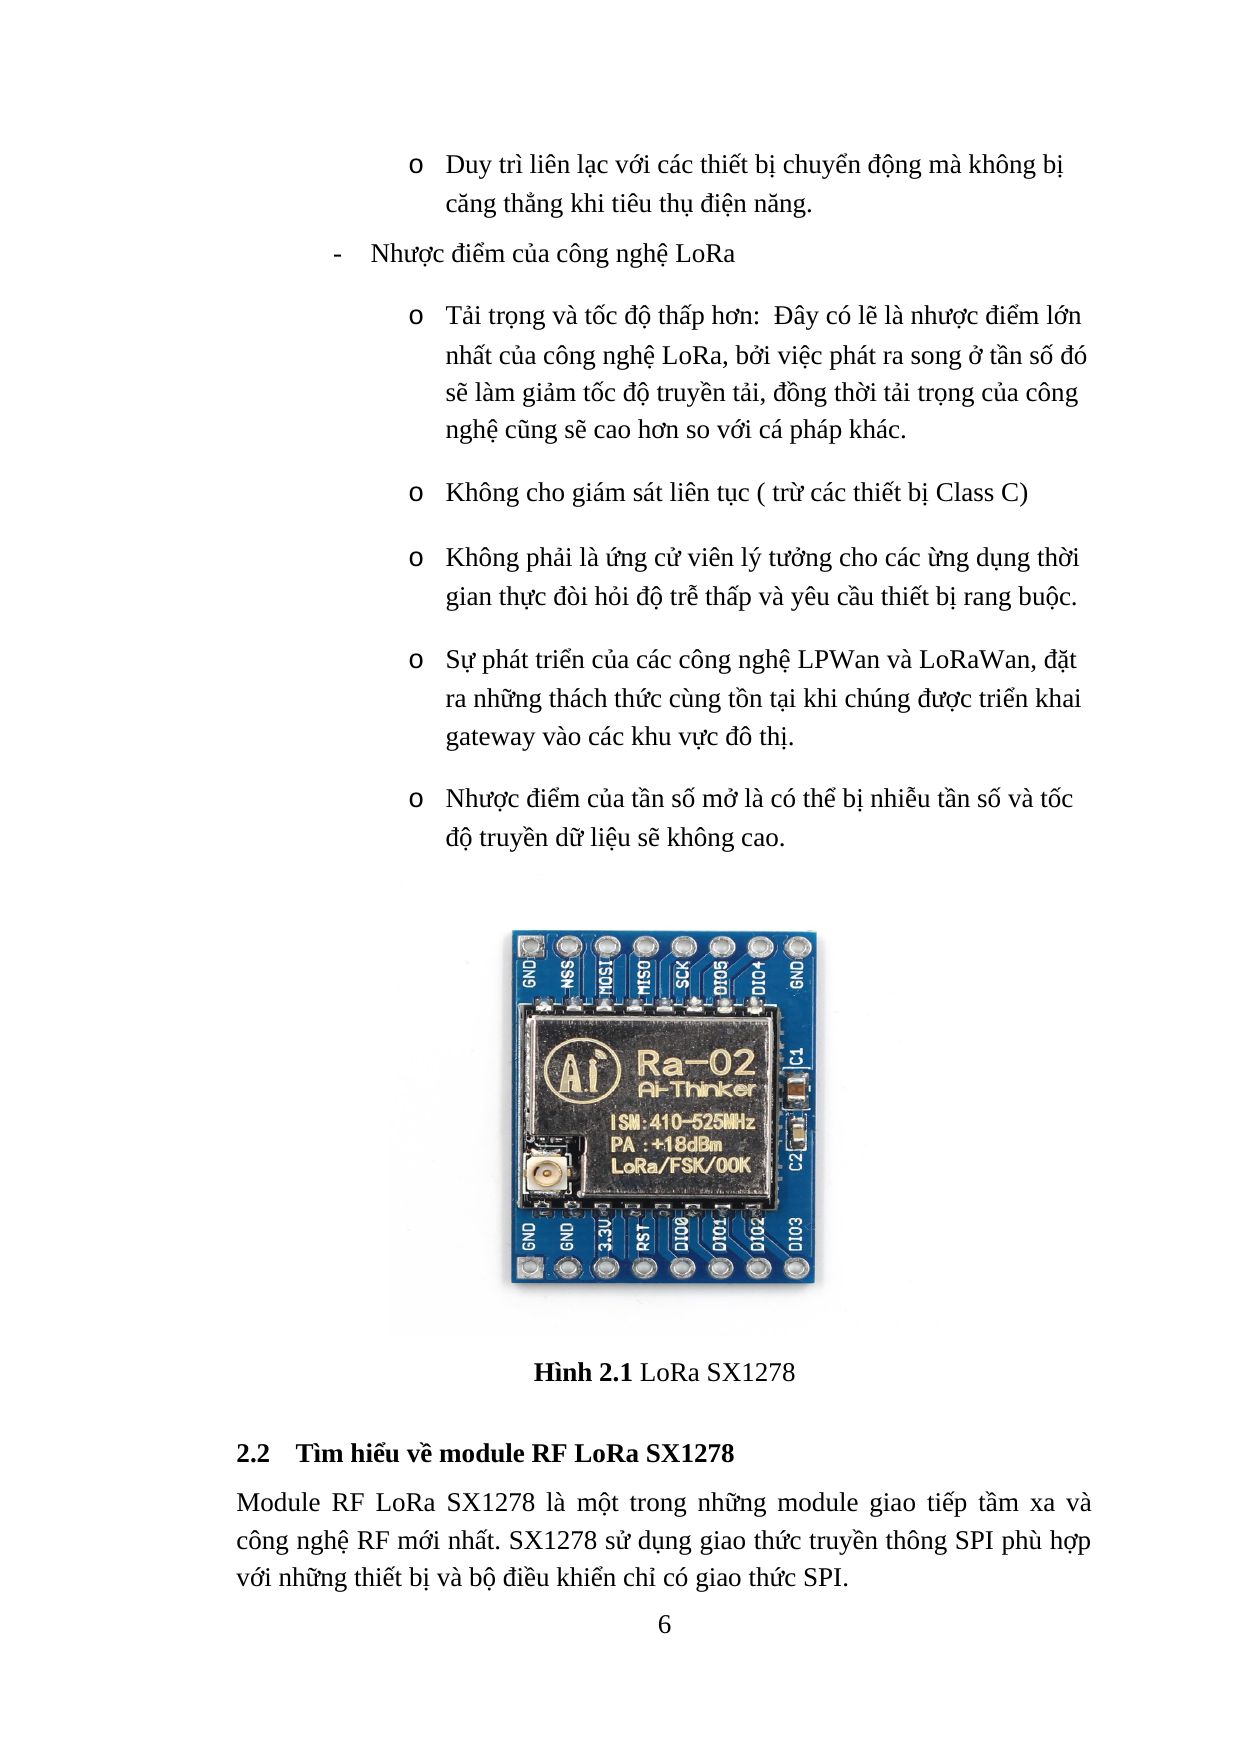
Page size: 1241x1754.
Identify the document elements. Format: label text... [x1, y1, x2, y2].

list Nhược điểm của công nghệ LoRa [333, 237, 1092, 268]
list Tải trọng và tốc độ thấp hơn: Đây có lẽ là nhược điểm lớn nhất của công nghệ LoRa, bởi việc phát ra song ở tần số đó sẽ làm giảm tốc độ truyền tải, đồng thời tải trọng của công nghệ cũng sẽ cao hơn so với cá pháp khác. [408, 299, 1092, 445]
list Sự phát triển của các công nghệ LPWan và LoRaWan, đặt ra những thách thức cùng tồn tại khi chúng được triển khai gateway vào các khu vực đô thị. [408, 643, 1092, 751]
list Không cho giám sát liên tục ( trừ các thiết bị Class C) [408, 476, 1092, 509]
list Nhược điểm của tần số mở là có thể bị nhiễu tần số và tốc độ truyền dữ liệu sẽ không cao. [408, 782, 1092, 853]
text Module RF LoRa SX1278 là một trong những module giao tiếp tầm xa và công nghệ RF mới nhất. SX1278 sử dụng giao thức truyền thông SPI phù hợp với những thiết bị và bộ điều khiển chỉ có giao thức SPI. [236, 1487, 1092, 1592]
text Tìm hiểu về module RF LoRa SX1278 [236, 1437, 1092, 1468]
list Duy trì liên lạc với các thiết bị chuyển động mà không bị căng thẳng khi tiêu thụ điện năng. [408, 148, 1092, 218]
list Không phải là ứng cử viên lý tưởng cho các ừng dụng thời gian thực đòi hỏi độ trễ thấp và yêu cầu thiết bị rang buộc. [408, 541, 1092, 612]
picture [388, 871, 941, 1337]
